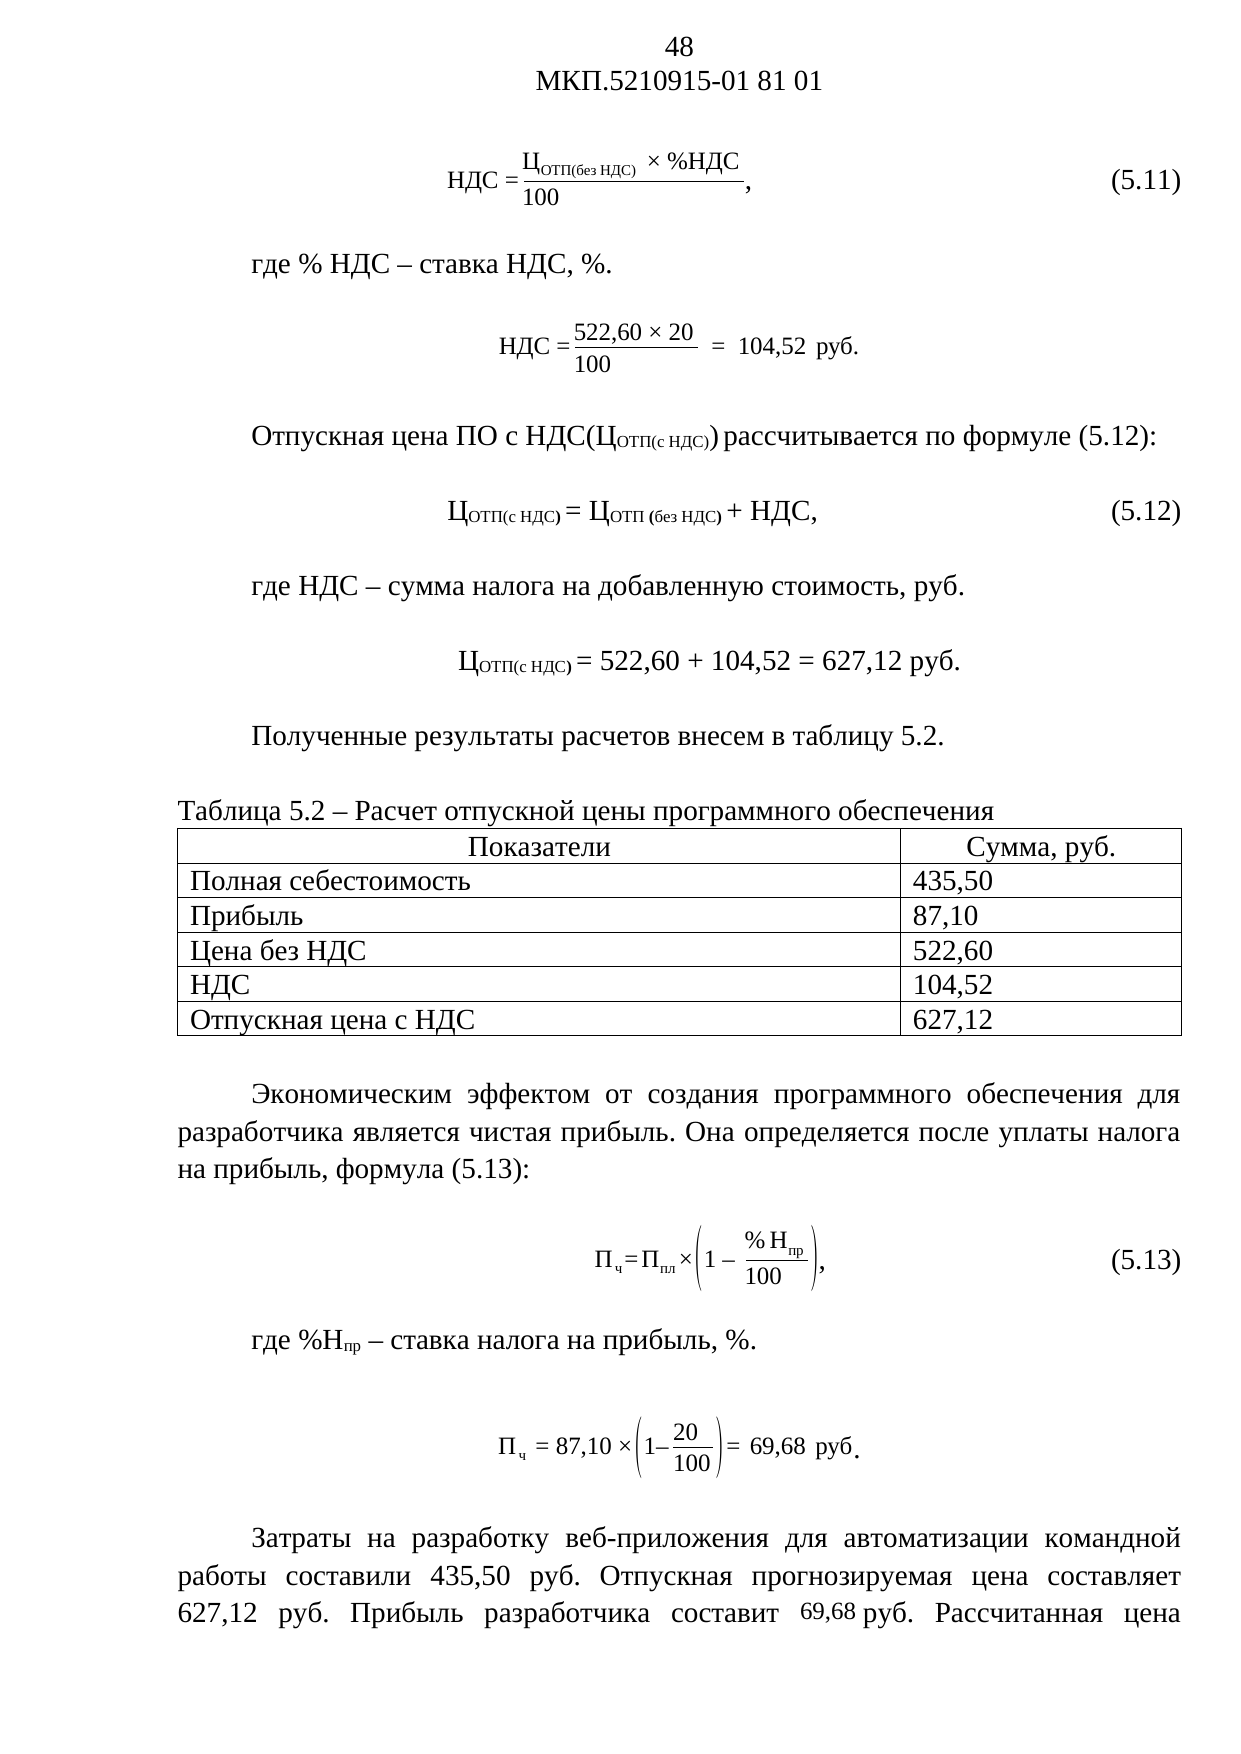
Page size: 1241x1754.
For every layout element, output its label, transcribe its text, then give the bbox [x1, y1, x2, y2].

text где % НДС – ставка НДС, %. [177, 244, 1181, 281]
text . [177, 1415, 1181, 1480]
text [177, 1518, 1181, 1630]
text где %Нпр – ставка налога на прибыль, %. [177, 1322, 1181, 1355]
text , (5.13) [177, 1224, 1181, 1293]
text где НДС – сумма налога на добавленную стоимость, руб. [177, 565, 1181, 603]
text Таблица 5.2 – Расчет отпускной цены программного обеспечения [177, 790, 1181, 828]
table_header Показатели [178, 829, 900, 862]
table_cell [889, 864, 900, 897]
text ЦОТП(с НДС) = 522,60 + 104,52 = 627,12 руб. [177, 640, 1181, 678]
table_cell Прибыль [178, 898, 900, 932]
table_cell 104,52 [901, 967, 1181, 1001]
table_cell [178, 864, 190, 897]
table_cell 627,12 [901, 1002, 1181, 1035]
table_cell 435,50 [901, 864, 1181, 897]
table_cell 87,10 [901, 898, 1181, 932]
table_cell 522,60 [901, 933, 1181, 966]
table_cell НДС [178, 967, 900, 1001]
text , (5.11) [177, 148, 1181, 210]
text ЦОТП(с НДС) = ЦОТП (без НДС) + НДС, (5.12) [177, 490, 1181, 528]
table_cell Цена без НДС [178, 933, 900, 966]
text Экономическим эффектом от создания программного обеспечения для разработчика является чистая прибыль. Она определяется после уплаты налога на прибыль, формула (5.13): [177, 1074, 1181, 1186]
text Отпускная цена ПО с НДС(ЦОТП(с НДС)) рассчитывается по формуле (5.12): [177, 415, 1181, 453]
text Полученные результаты расчетов внесем в таблицу 5.2. [177, 715, 1181, 753]
table_cell Отпускная цена с НДС [178, 1002, 900, 1035]
table_header Сумма, руб. [901, 829, 1181, 862]
